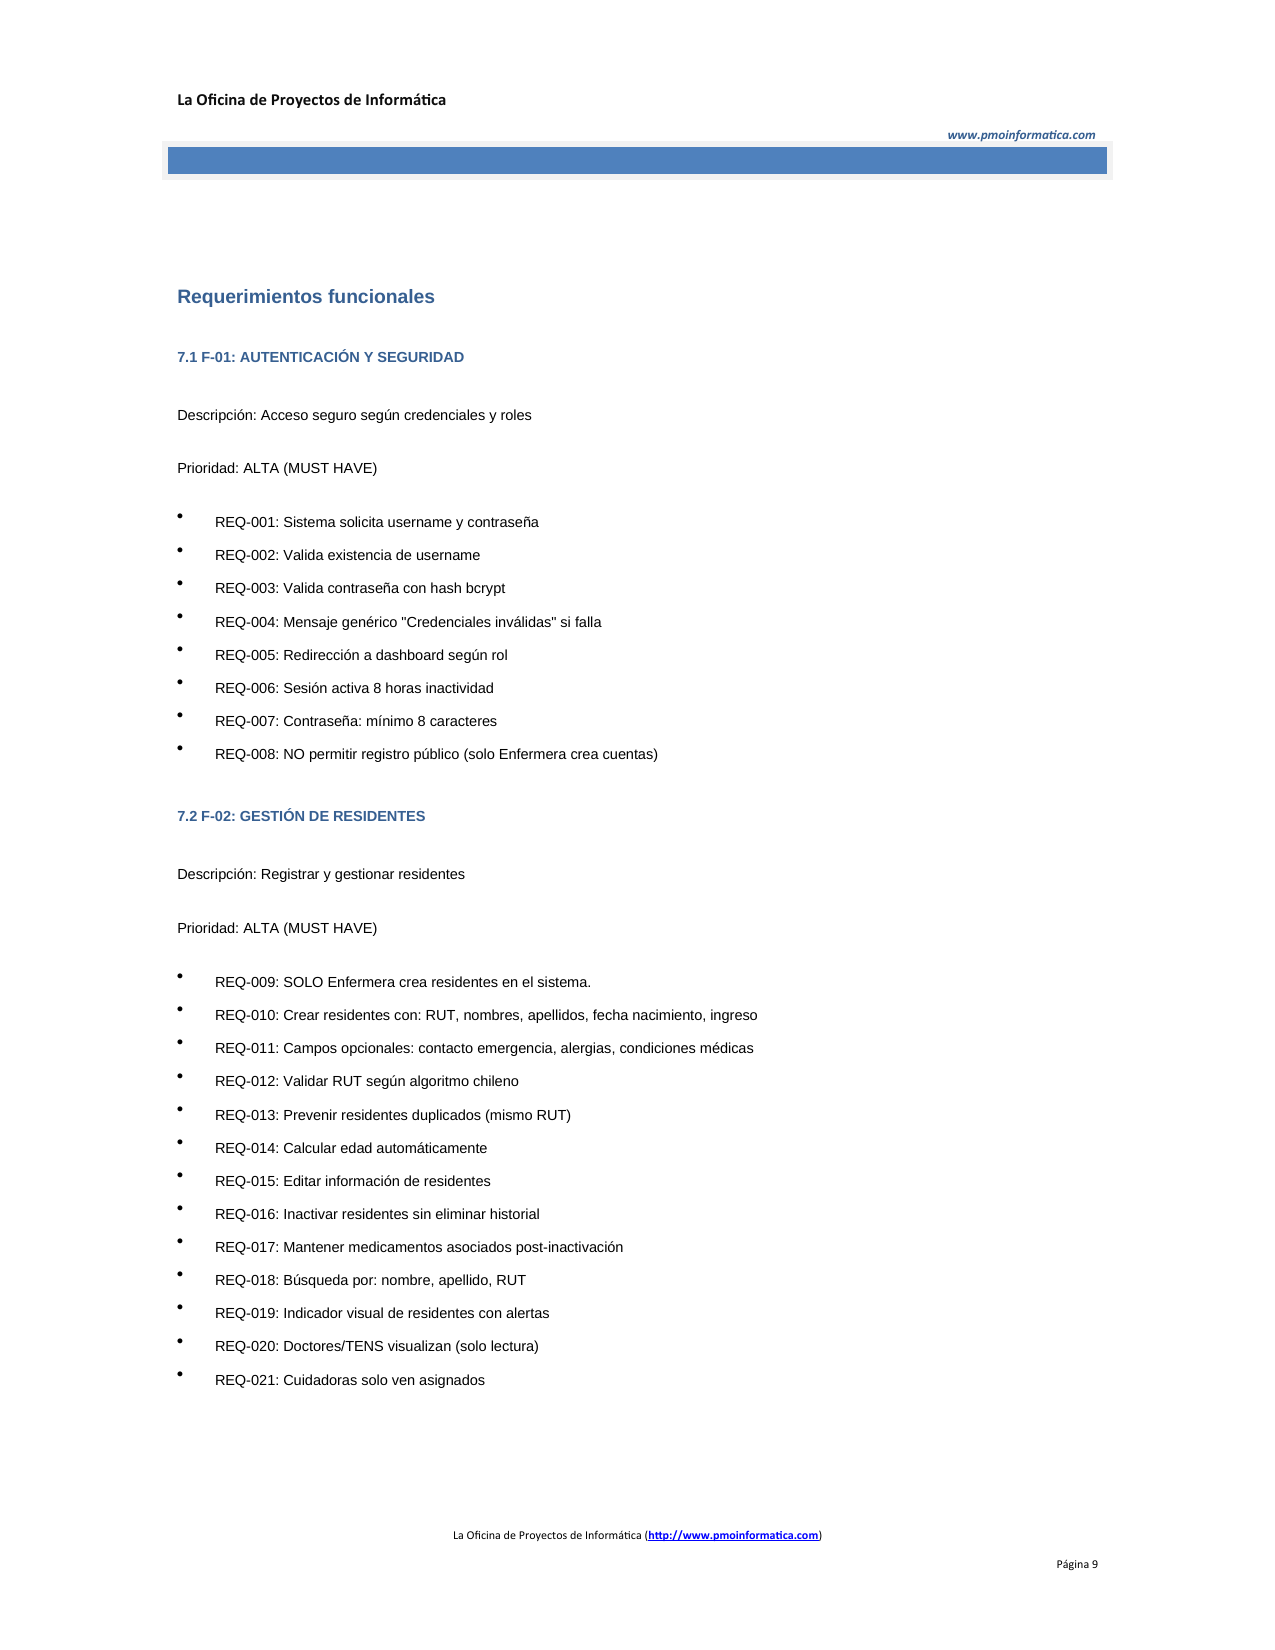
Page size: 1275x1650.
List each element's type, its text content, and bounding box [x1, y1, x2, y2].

list REQ-014: Calcular edad automáticamente [177, 1128, 1098, 1156]
list REQ-015: Editar información de residentes [177, 1161, 1098, 1189]
list REQ-018: Búsqueda por: nombre, apellido, RUT [177, 1260, 1098, 1289]
subtitle 7.2 F-02: GESTIÓN DE RESIDENTES [177, 796, 1098, 825]
list REQ-007: Contraseña: mínimo 8 caracteres [177, 701, 1098, 730]
list REQ-019: Indicador visual de residentes con alertas [177, 1293, 1098, 1322]
list REQ-021: Cuidadoras solo ven asignados [177, 1359, 1098, 1388]
list REQ-006: Sesión activa 8 horas inactividad [177, 668, 1098, 697]
list REQ-012: Validar RUT según algoritmo chileno [177, 1061, 1098, 1090]
subtitle Requerimientos funcionales [177, 269, 1098, 307]
list REQ-011: Campos opcionales: contacto emergencia, alergias, condiciones médicas [177, 1028, 1098, 1057]
list REQ-020: Doctores/TENS visualizan (solo lectura) [177, 1326, 1098, 1355]
subtitle 7.1 F-01: AUTENTICACIÓN Y SEGURIDAD [177, 337, 1098, 365]
list REQ-016: Inactivar residentes sin eliminar historial [177, 1194, 1098, 1223]
text Prioridad: ALTA (MUST HAVE) [177, 448, 1098, 477]
list REQ-005: Redirección a dashboard según rol [177, 635, 1098, 663]
list REQ-004: Mensaje genérico "Credenciales inválidas" si falla [177, 602, 1098, 630]
text Prioridad: ALTA (MUST HAVE) [177, 908, 1098, 937]
list REQ-009: SOLO Enfermera crea residentes en el sistema. [177, 962, 1098, 991]
list REQ-017: Mantener medicamentos asociados post-inactivación [177, 1227, 1098, 1256]
list REQ-002: Valida existencia de username [177, 535, 1098, 564]
text Descripción: Acceso seguro según credenciales y roles [177, 394, 1098, 423]
list REQ-008: NO permitir registro público (solo Enfermera crea cuentas) [177, 734, 1098, 763]
list REQ-001: Sistema solicita username y contraseña [177, 502, 1098, 531]
text Descripción: Registrar y gestionar residentes [177, 854, 1098, 883]
list REQ-003: Valida contraseña con hash bcrypt [177, 568, 1098, 597]
list REQ-010: Crear residentes con: RUT, nombres, apellidos, fecha nacimiento, ingreso [177, 995, 1098, 1024]
list REQ-013: Prevenir residentes duplicados (mismo RUT) [177, 1094, 1098, 1123]
